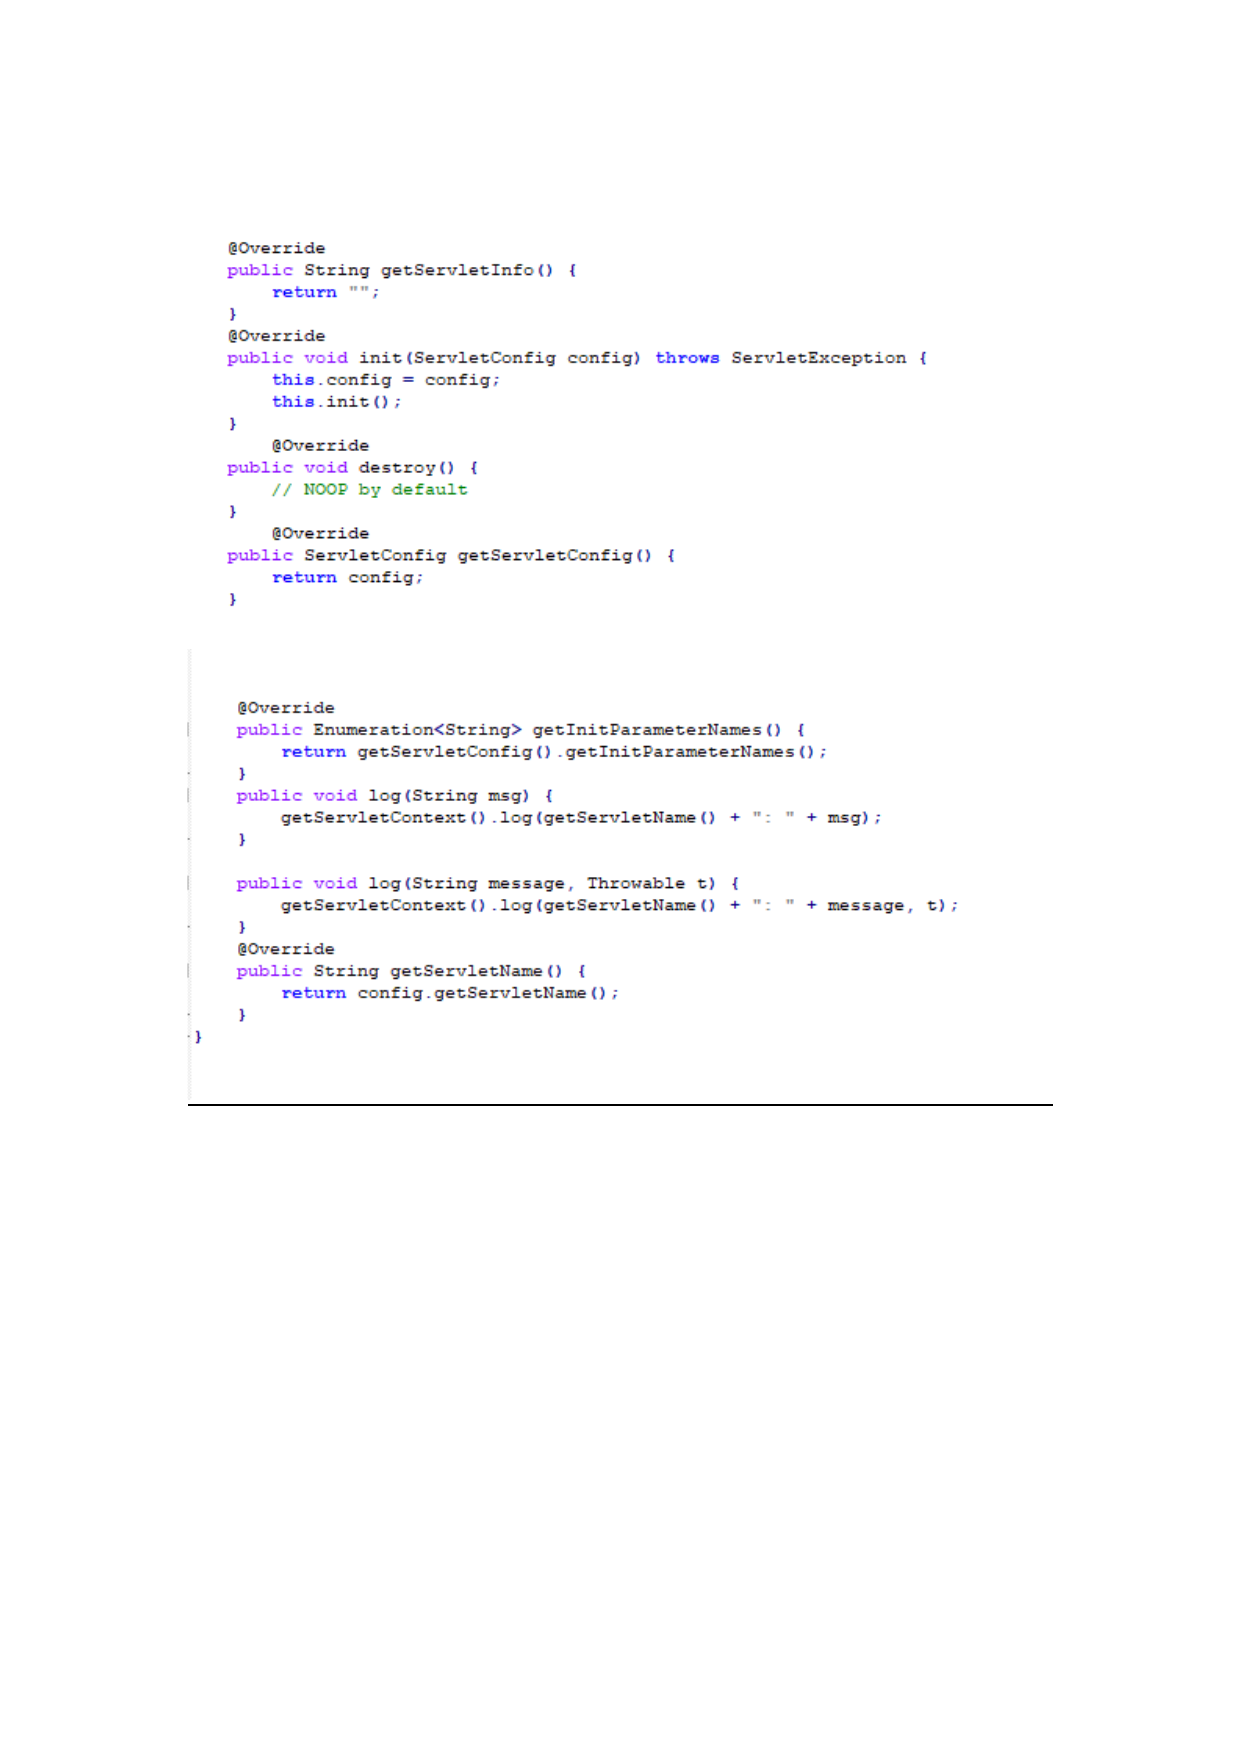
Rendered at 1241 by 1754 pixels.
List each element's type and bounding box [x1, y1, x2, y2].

picture [187, 162, 1013, 1100]
